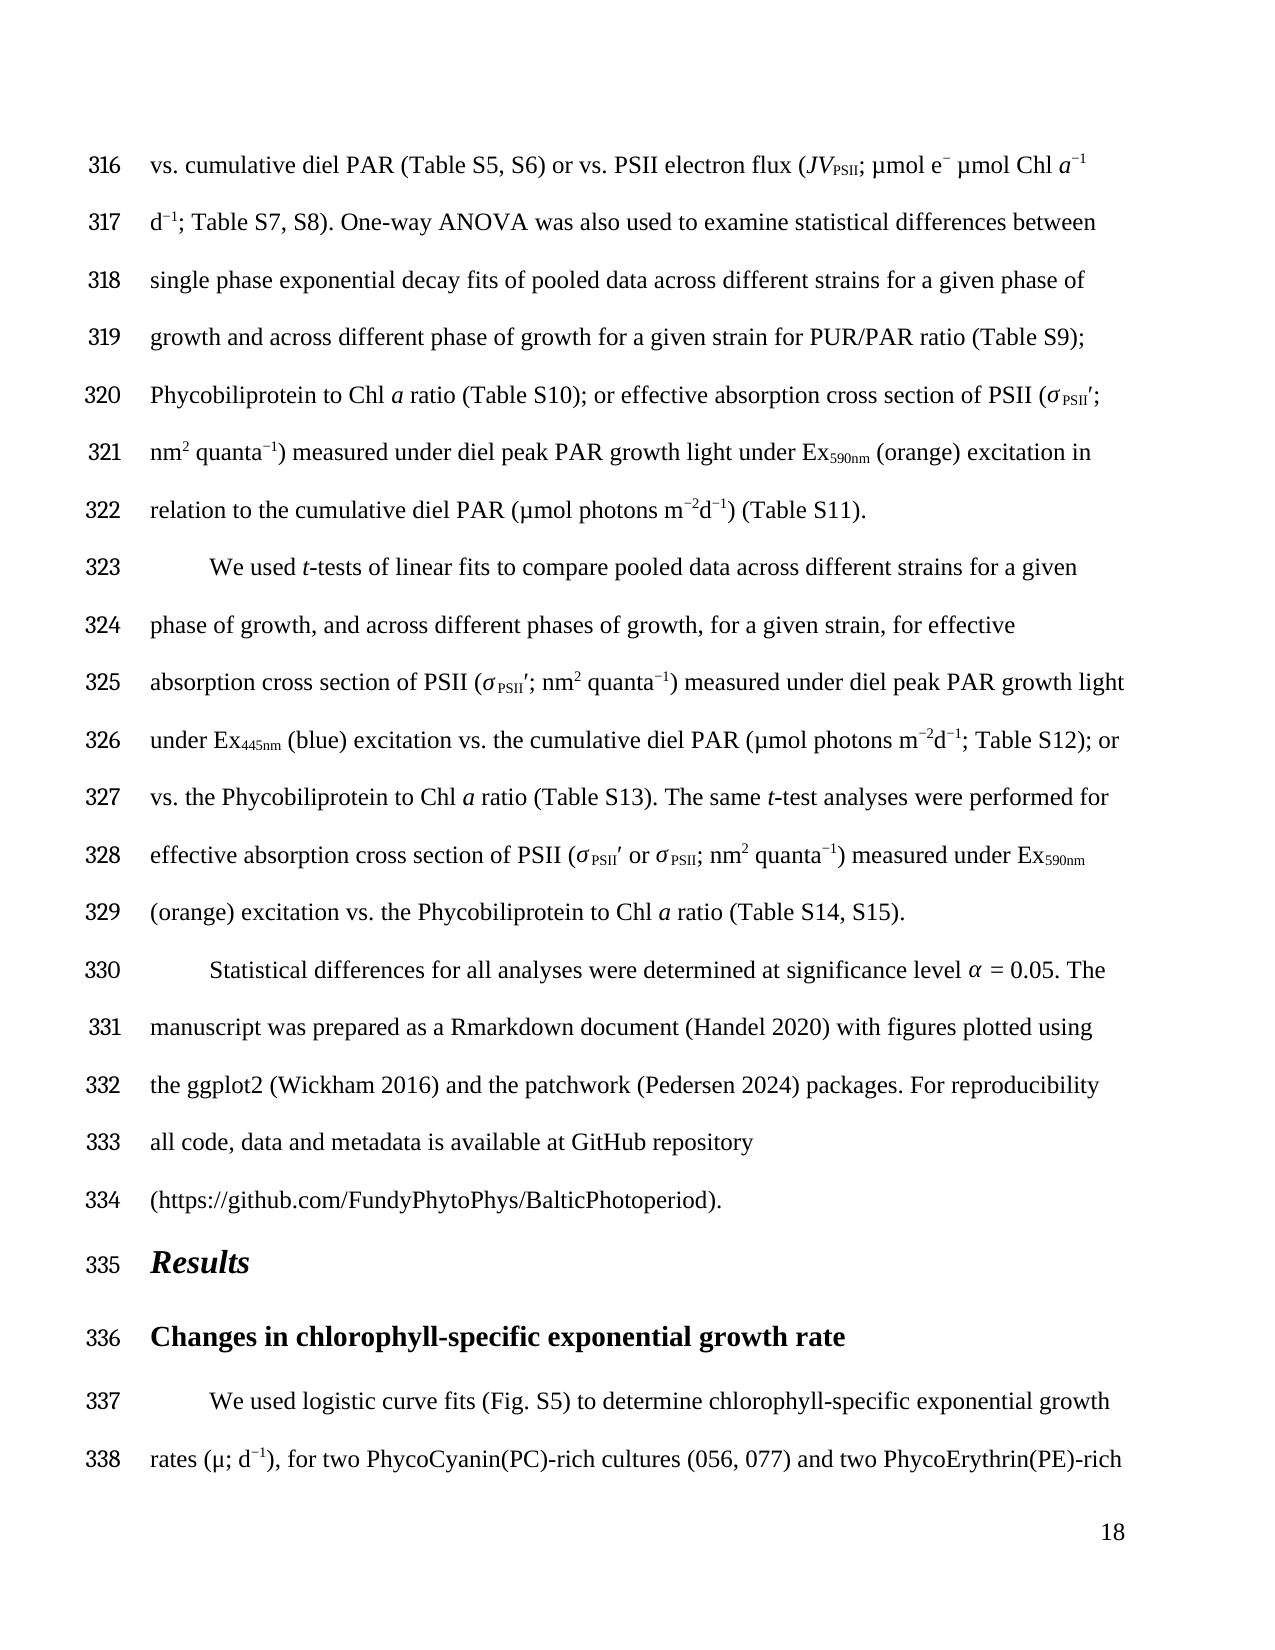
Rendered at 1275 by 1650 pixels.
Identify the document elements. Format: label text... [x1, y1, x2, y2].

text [150, 150, 1125, 524]
text Statistical differences for all analyses were determined at significance level = 0.05. The manuscript was prepared as a Rmarkdown document (Handel 2020) with figures plotted using the ggplot2 (Wickham 2016) and the patchwork (Pedersen 2024) packages. For reproducibility all code, data and metadata is available at GitHub repository (https://github.com/FundyPhytoPhys/BalticPhotoperiod). [150, 955, 1125, 1214]
text We used t-tests of linear fits to compare pooled data across different strains for a given phase of growth, and across different phases of growth, for a given strain, for effective absorption cross section of PSII (PSIIʹ; nm2 quanta−1) measured under diel peak PAR growth light under Ex445nm (blue) excitation vs. the cumulative diel PAR (µmol photons m−2d−1; Table S12); or vs. the Phycobiliprotein to Chl a ratio (Table S13). The same t-test analyses were performed for effective absorption cross section of PSII (PSII′ or PSII; nm2 quanta−1) measured under Ex590nm (orange) excitation vs. the Phycobiliprotein to Chl a ratio (Table S14, S15). [150, 552, 1125, 926]
subtitle Results [150, 1242, 1125, 1281]
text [150, 1386, 1125, 1472]
subtitle Changes in chlorophyll-specific exponential growth rate [150, 1319, 1125, 1353]
